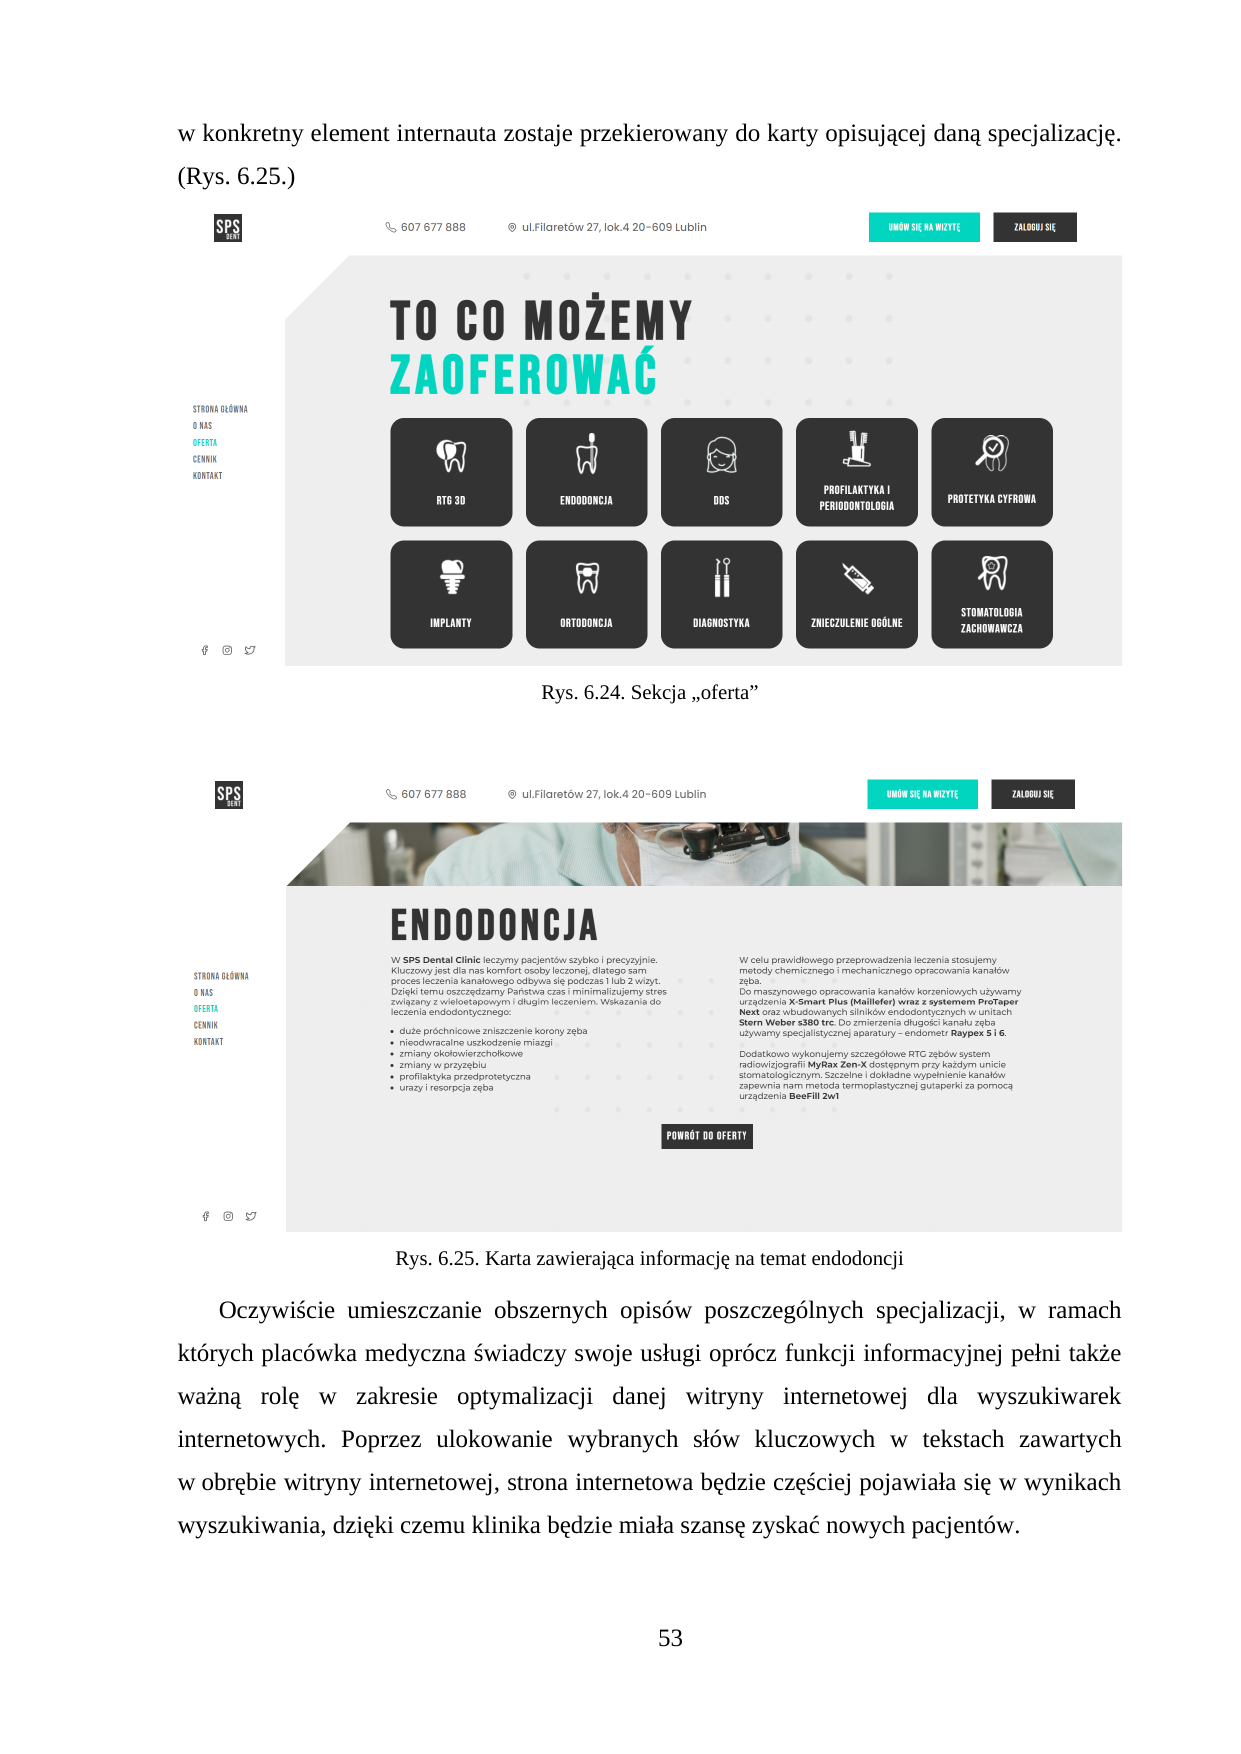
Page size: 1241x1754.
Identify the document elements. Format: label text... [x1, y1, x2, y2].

picture [177, 772, 1123, 1232]
picture [177, 204, 1123, 666]
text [177, 118, 1122, 190]
text Oczywiście umieszczanie obszernych opisów poszczególnych specjalizacji, w ramach których placówka medyczna świadczy swoje usługi oprócz funkcji informacyjnej pełni także ważną rolę w zakresie optymalizacji danej witryny internetowej dla wyszukiwarek internetowych. Poprzez ulokowanie wybranych słów kluczowych w tekstach zawartych w obrębie witryny internetowej, strona internetowa będzie częściej pojawiała się w wynikach wyszukiwania, dzięki czemu klinika będzie miała szansę zyskać nowych pacjentów. [177, 1295, 1122, 1539]
